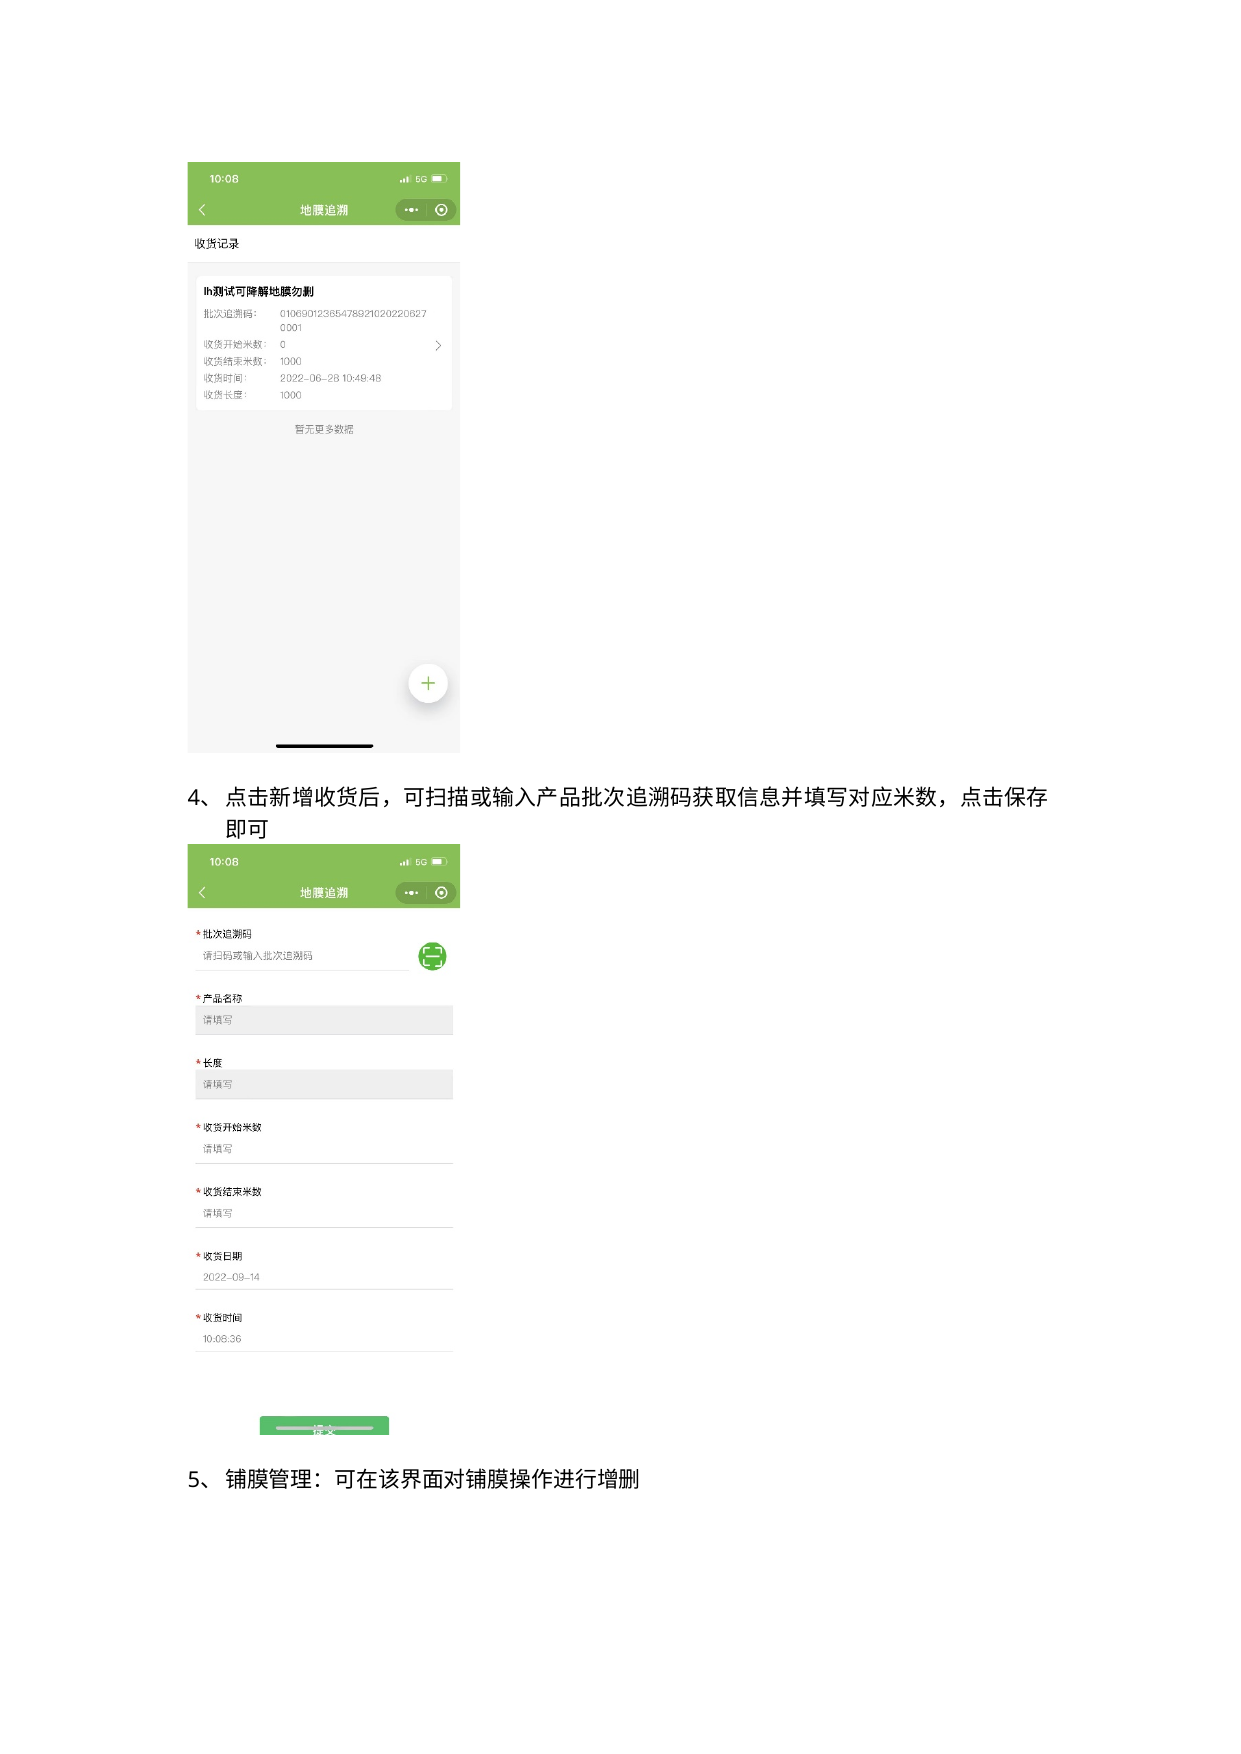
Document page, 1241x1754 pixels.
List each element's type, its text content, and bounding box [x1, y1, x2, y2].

picture [187, 162, 461, 753]
picture [187, 844, 461, 1435]
list 点击新增收货后，可扫描或输入产品批次追溯码获取信息并填写对应米数，点击保存即可 [187, 779, 1053, 844]
list 铺膜管理：可在该界面对铺膜操作进行增删 [187, 1462, 1053, 1494]
